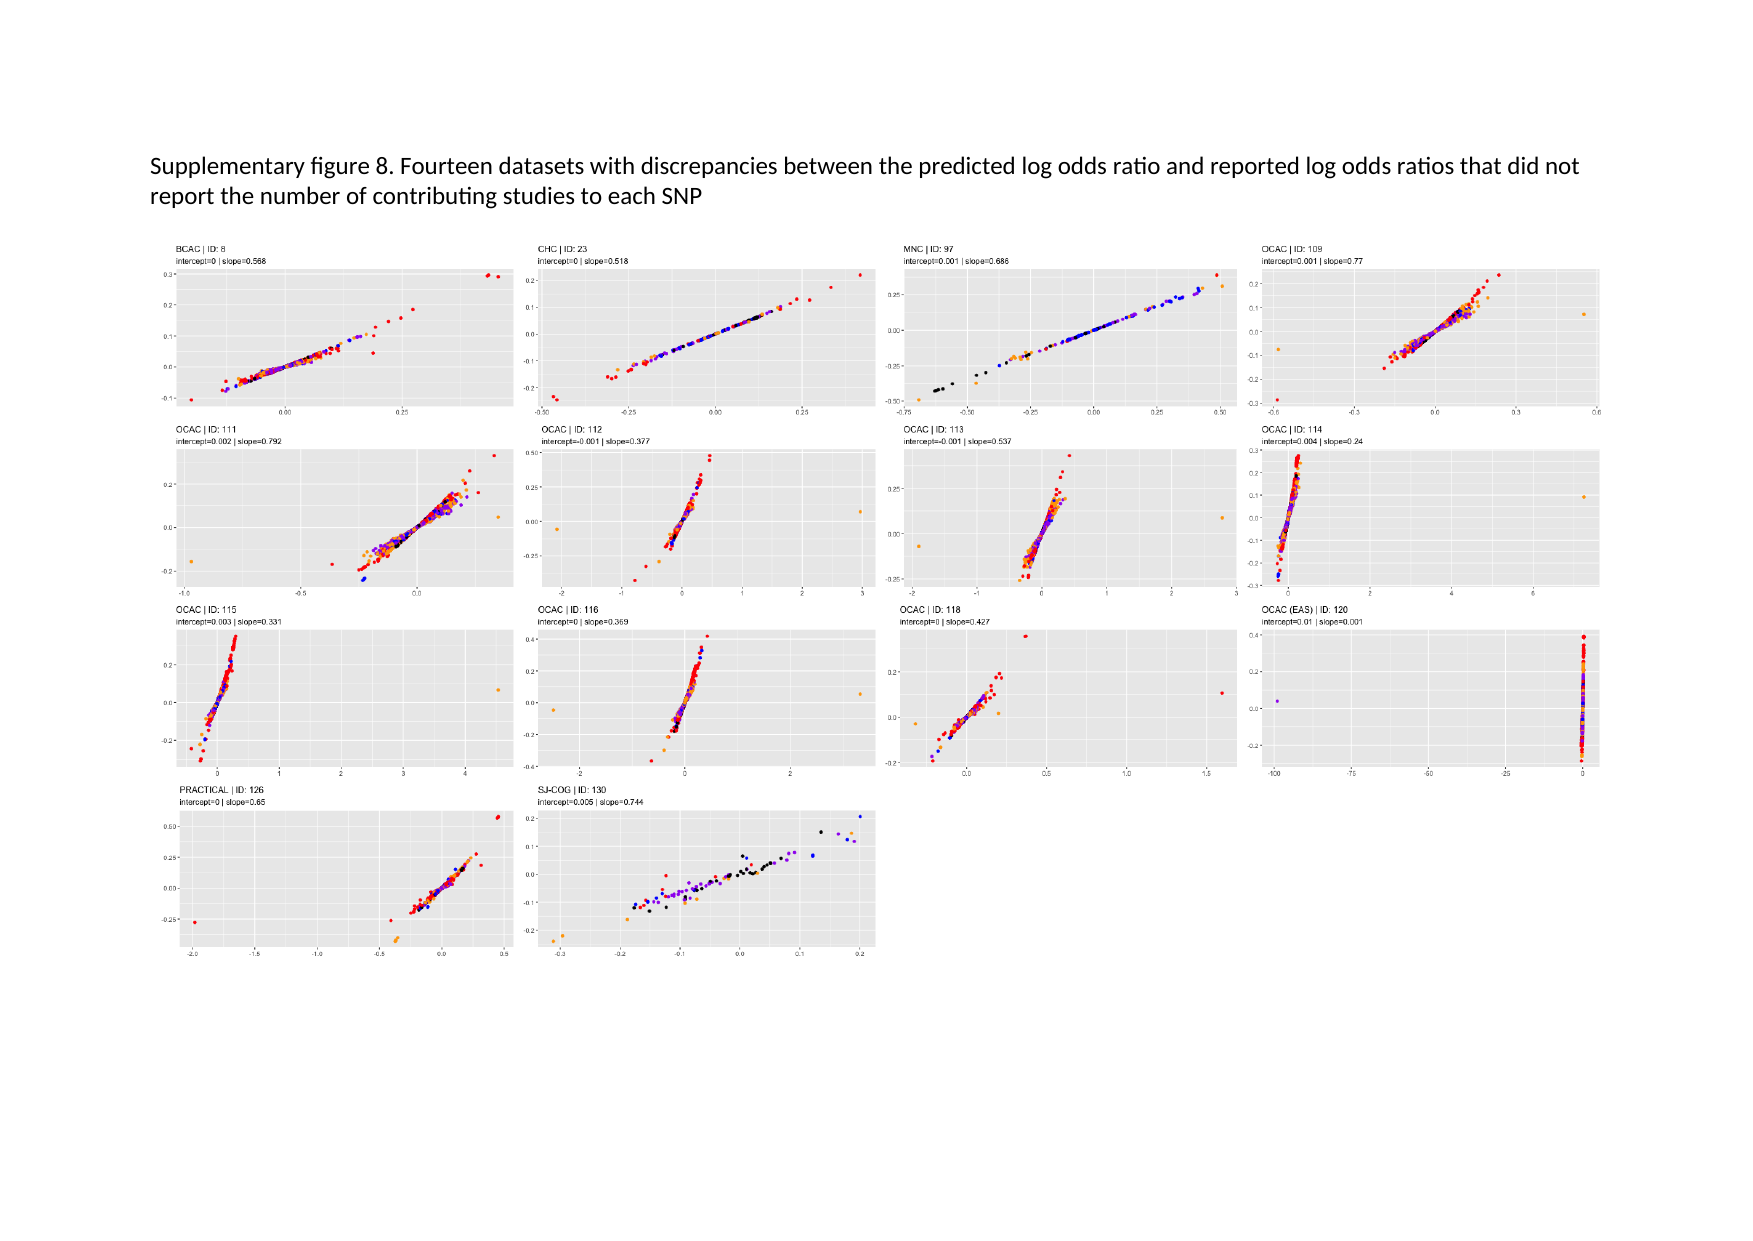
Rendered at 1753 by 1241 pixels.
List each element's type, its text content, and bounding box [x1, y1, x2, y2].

picture [150, 241, 1603, 968]
text Supplementary figure 8. Fourteen datasets with discrepancies between the predicted log odds ratio and reported log odds ratios that did not report the number of contributing studies to each SNP [150, 150, 1602, 211]
